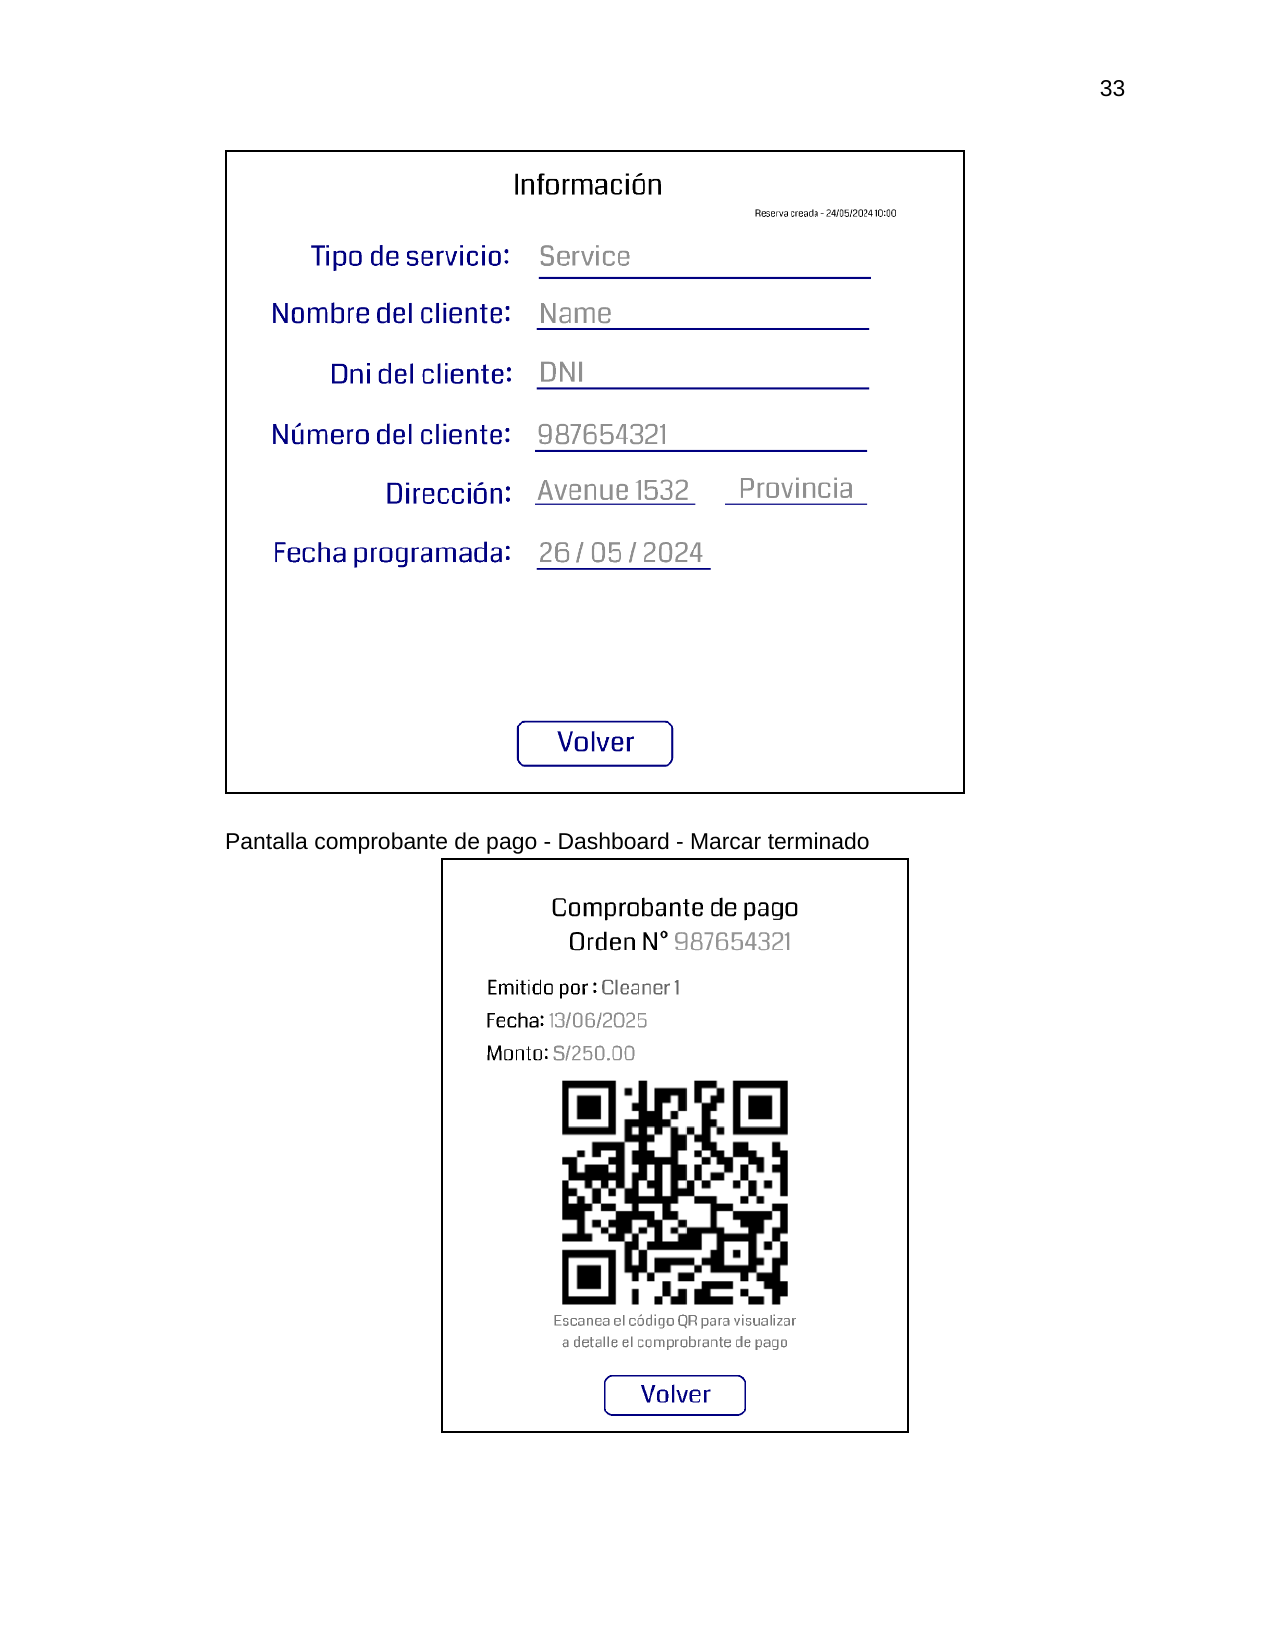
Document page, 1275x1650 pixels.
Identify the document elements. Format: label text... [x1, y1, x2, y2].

picture [227, 152, 963, 792]
picture [443, 860, 907, 1431]
text Pantalla comprobante de pago - Dashboard - Marcar terminado [225, 828, 1125, 854]
